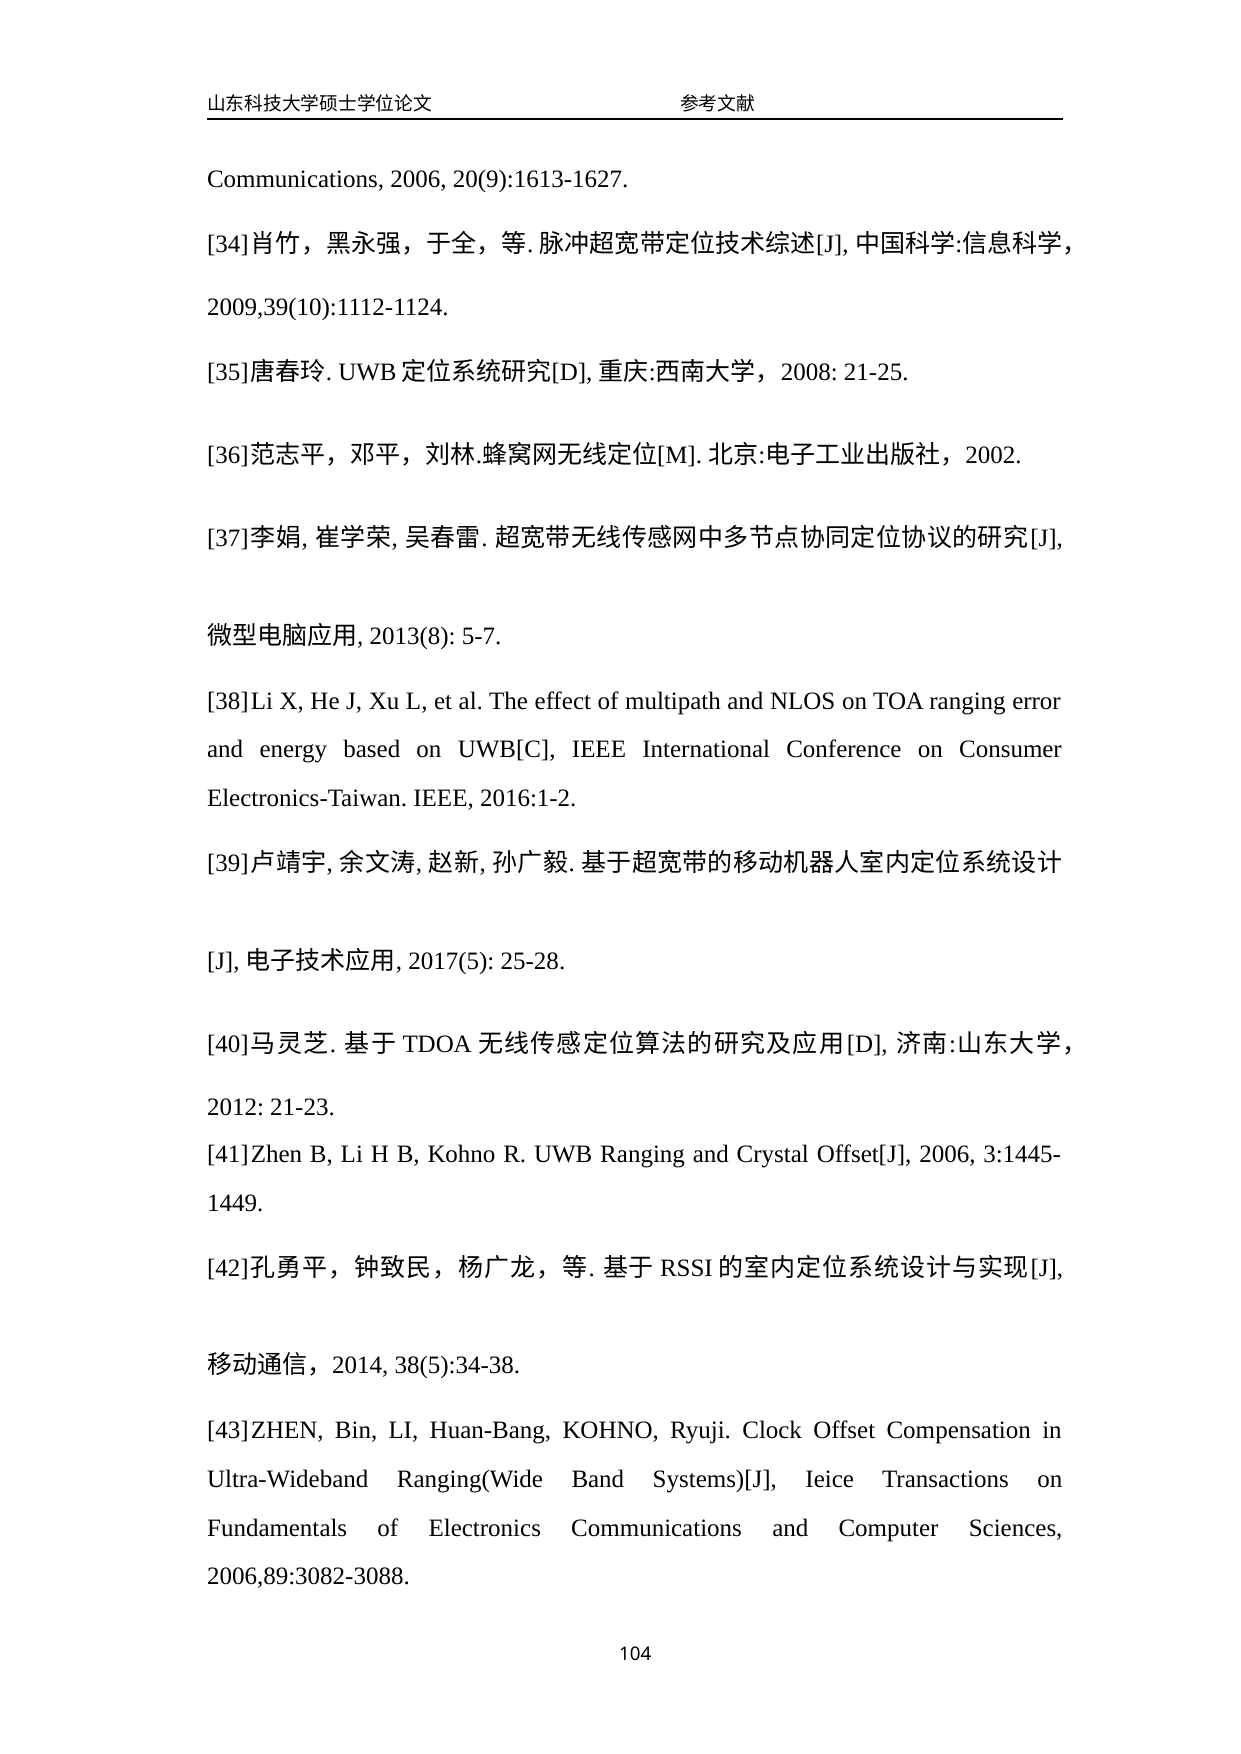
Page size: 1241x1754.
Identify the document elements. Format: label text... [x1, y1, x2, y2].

list 唐春玲. UWB定位系统研究[D], 重庆:西南大学，2008: 21-25. [207, 337, 1063, 402]
list Li X, He J, Xu L, et al. The effect of multipath and NLOS on TOA ranging error and energy based on UWB[C], IEEE International Conference on Consumer Electronics-Taiwan. IEEE, 2016:1-2. [207, 684, 1063, 814]
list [207, 162, 1063, 194]
list 范志平，邓平，刘林.蜂窝网无线定位[M]. 北京:电子工业出版社，2002. [207, 420, 1063, 485]
list 孔勇平，钟致民，杨广龙，等. 基于RSSI的室内定位系统设计与实现[J], 移动通信，2014, 38(5):34-38. [207, 1233, 1063, 1395]
list 李娟, 崔学荣, 吴春雷. 超宽带无线传感网中多节点协同定位协议的研究[J], 微型电脑应用, 2013(8): 5-7. [207, 503, 1063, 666]
list ZHEN, Bin, LI, Huan-Bang, KOHNO, Ryuji. Clock Offset Compensation in Ultra-Wideband Ranging(Wide Band Systems)[J], Ieice Transactions on Fundamentals of Electronics Communications and Computer Sciences, 2006,89:3082-3088. [207, 1413, 1063, 1592]
list 卢靖宇, 余文涛, 赵新, 孙广毅. 基于超宽带的移动机器人室内定位系统设计[J], 电子技术应用, 2017(5): 25-28. [207, 828, 1063, 991]
list 马灵芝. 基于TDOA无线传感定位算法的研究及应用[D], 济南:山东大学，2012: 21-23. [207, 1009, 1063, 1123]
list Zhen B, Li H B, Kohno R. UWB Ranging and Crystal Offset[J], 2006, 3:1445-1449. [207, 1137, 1063, 1218]
list 肖竹，黑永强，于全，等. 脉冲超宽带定位技术综述[J], 中国科学:信息科学，2009,39(10):1112-1124. [207, 209, 1063, 323]
